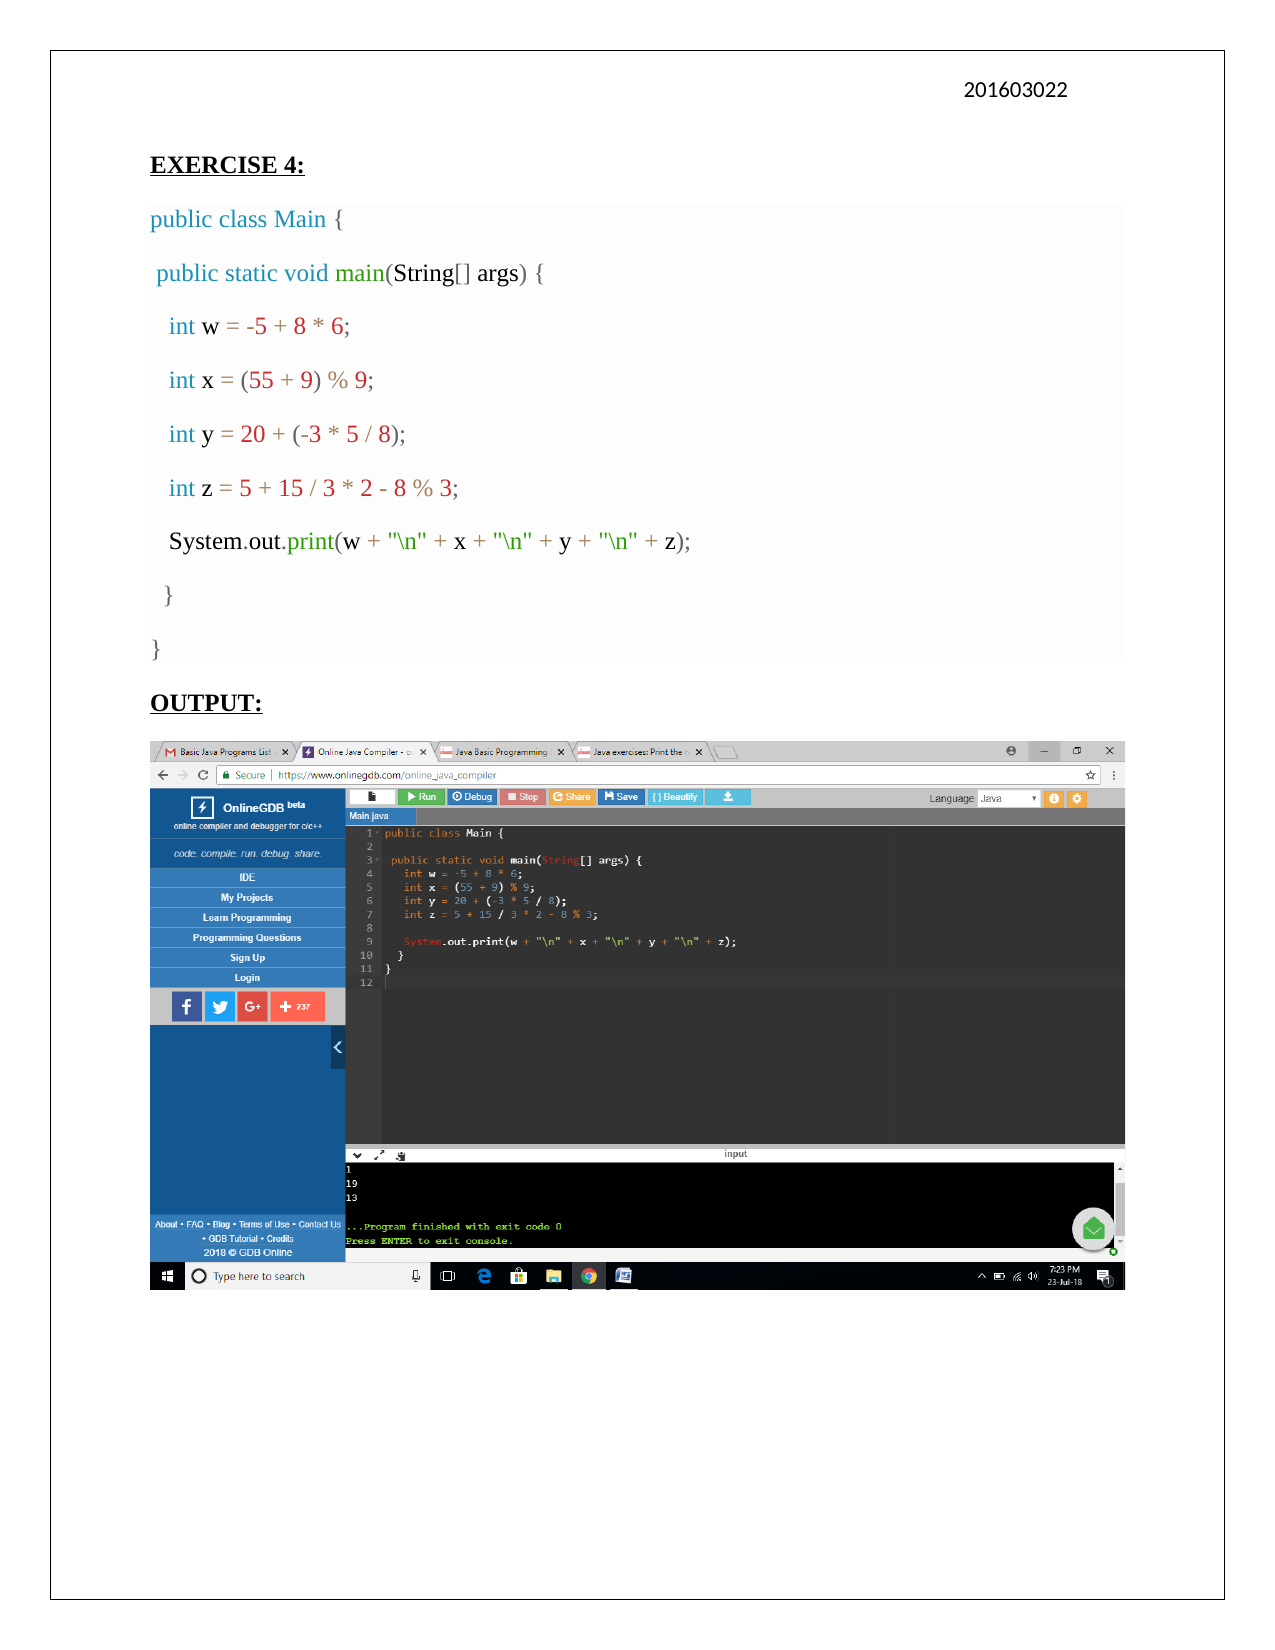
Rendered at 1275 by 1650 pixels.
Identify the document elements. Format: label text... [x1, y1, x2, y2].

text int y = 20 + (-3 * 5 / 8); [150, 419, 1125, 448]
picture [150, 741, 1125, 1290]
text } [150, 634, 1125, 663]
text EXERCISE 4: [150, 150, 1125, 179]
text public static void main(String[] args) { [150, 258, 1125, 286]
text System.out.print(w + "\n" + x + "\n" + y + "\n" + z); [150, 526, 1125, 555]
text OUTPUT: [150, 688, 1125, 716]
text } [150, 580, 1125, 609]
text int w = -5 + 8 * 6; [150, 311, 1125, 340]
text int x = (55 + 9) % 9; [150, 365, 1125, 394]
text int z = 5 + 15 / 3 * 2 - 8 % 3; [150, 473, 1125, 501]
text public class Main { [150, 204, 1125, 233]
